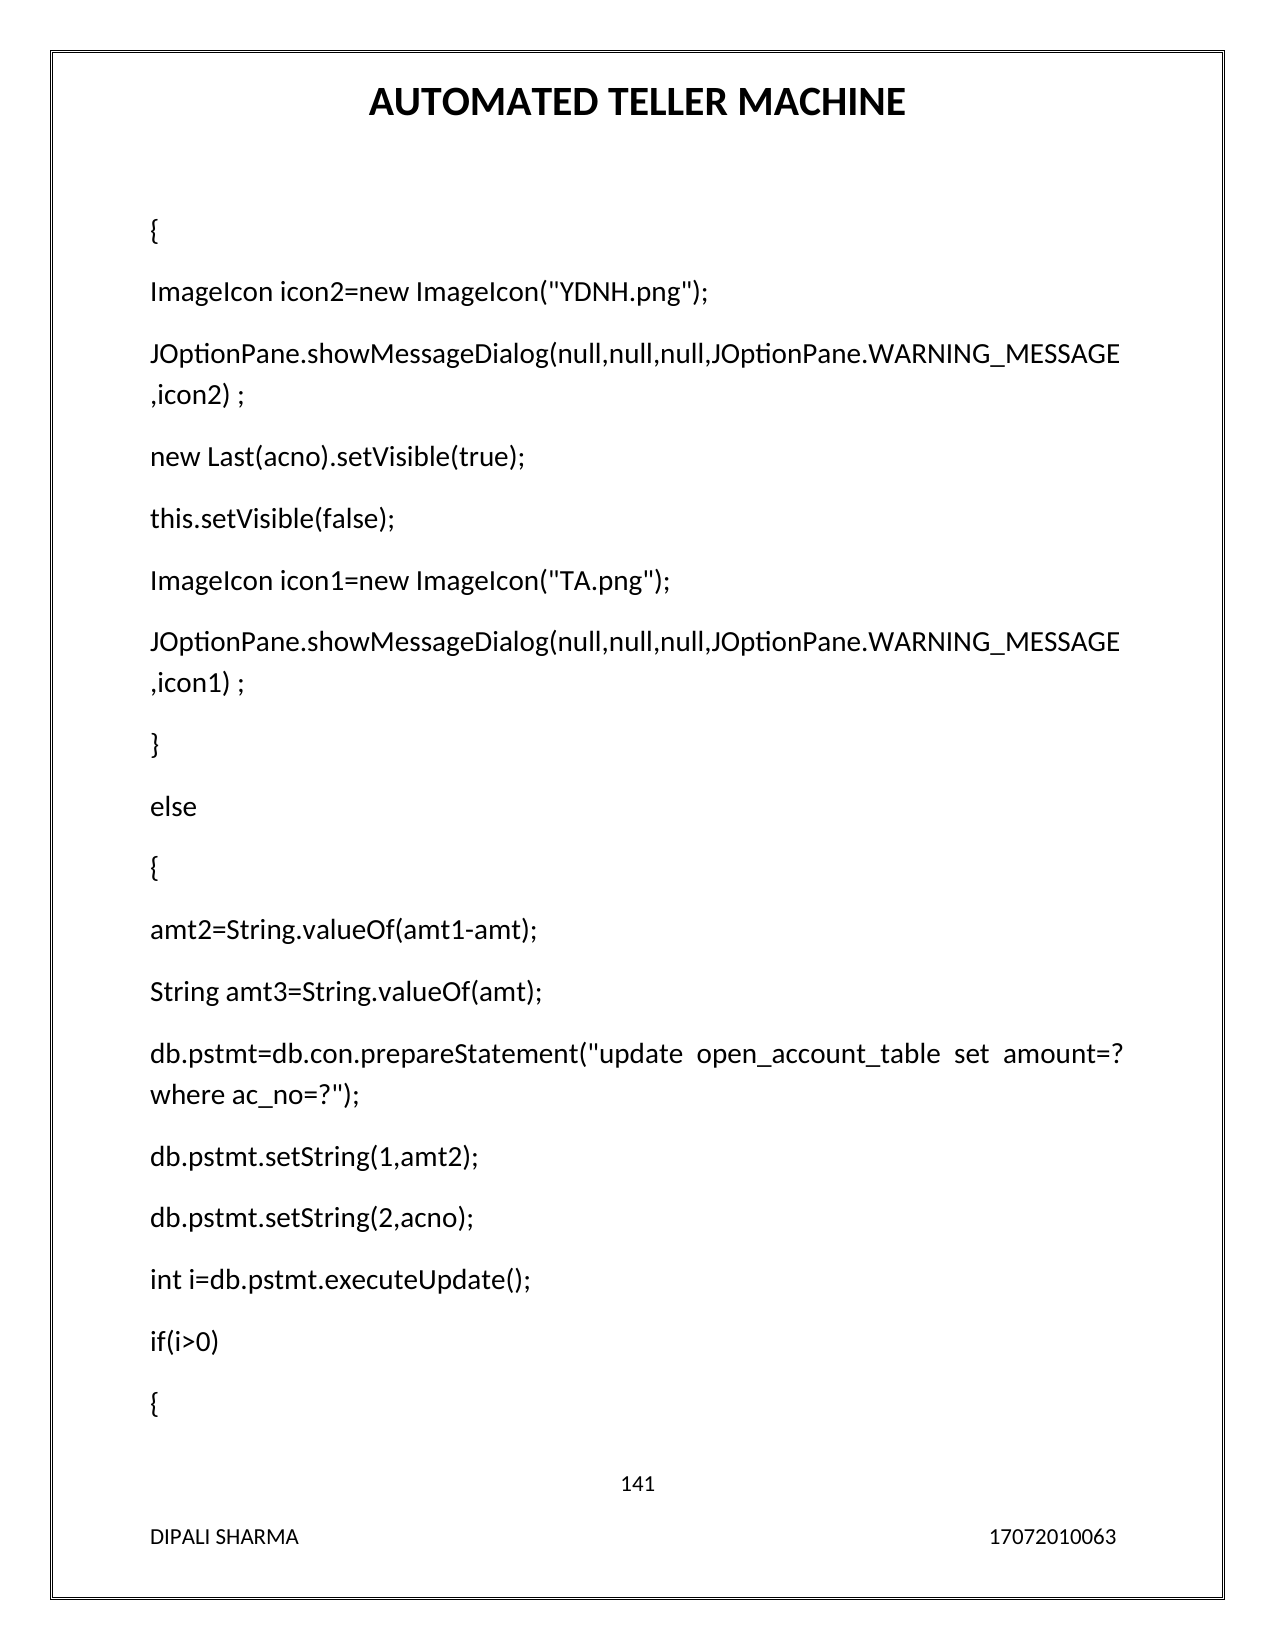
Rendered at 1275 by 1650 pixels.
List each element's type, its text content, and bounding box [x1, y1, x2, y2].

text new Last(acno).setVisible(true); [150, 438, 1125, 474]
text int i=db.pstmt.executeUpdate(); [150, 1261, 1125, 1297]
text { [150, 1385, 1125, 1420]
text ImageIcon icon1=new ImageIcon("TA.png"); [150, 562, 1125, 597]
text String amt3=String.valueOf(amt); [150, 973, 1125, 1009]
text db.pstmt.setString(1,amt2); [150, 1138, 1125, 1173]
text JOptionPane.showMessageDialog(null,null,null,JOptionPane.WARNING_MESSAGE,icon2) ; [150, 335, 1125, 412]
text if(i>0) [150, 1323, 1125, 1358]
text db.pstmt.setString(2,acno); [150, 1199, 1125, 1235]
text } [150, 726, 1125, 762]
text { [150, 849, 1125, 885]
text { [150, 212, 1125, 247]
text db.pstmt=db.con.prepareStatement("update open_account_table set amount=? where ac_no=?"); [150, 1035, 1125, 1111]
text else [150, 788, 1125, 823]
text JOptionPane.showMessageDialog(null,null,null,JOptionPane.WARNING_MESSAGE,icon1) ; [150, 623, 1125, 700]
text amt2=String.valueOf(amt1-amt); [150, 911, 1125, 947]
text ImageIcon icon2=new ImageIcon("YDNH.png"); [150, 273, 1125, 309]
text this.setVisible(false); [150, 500, 1125, 535]
